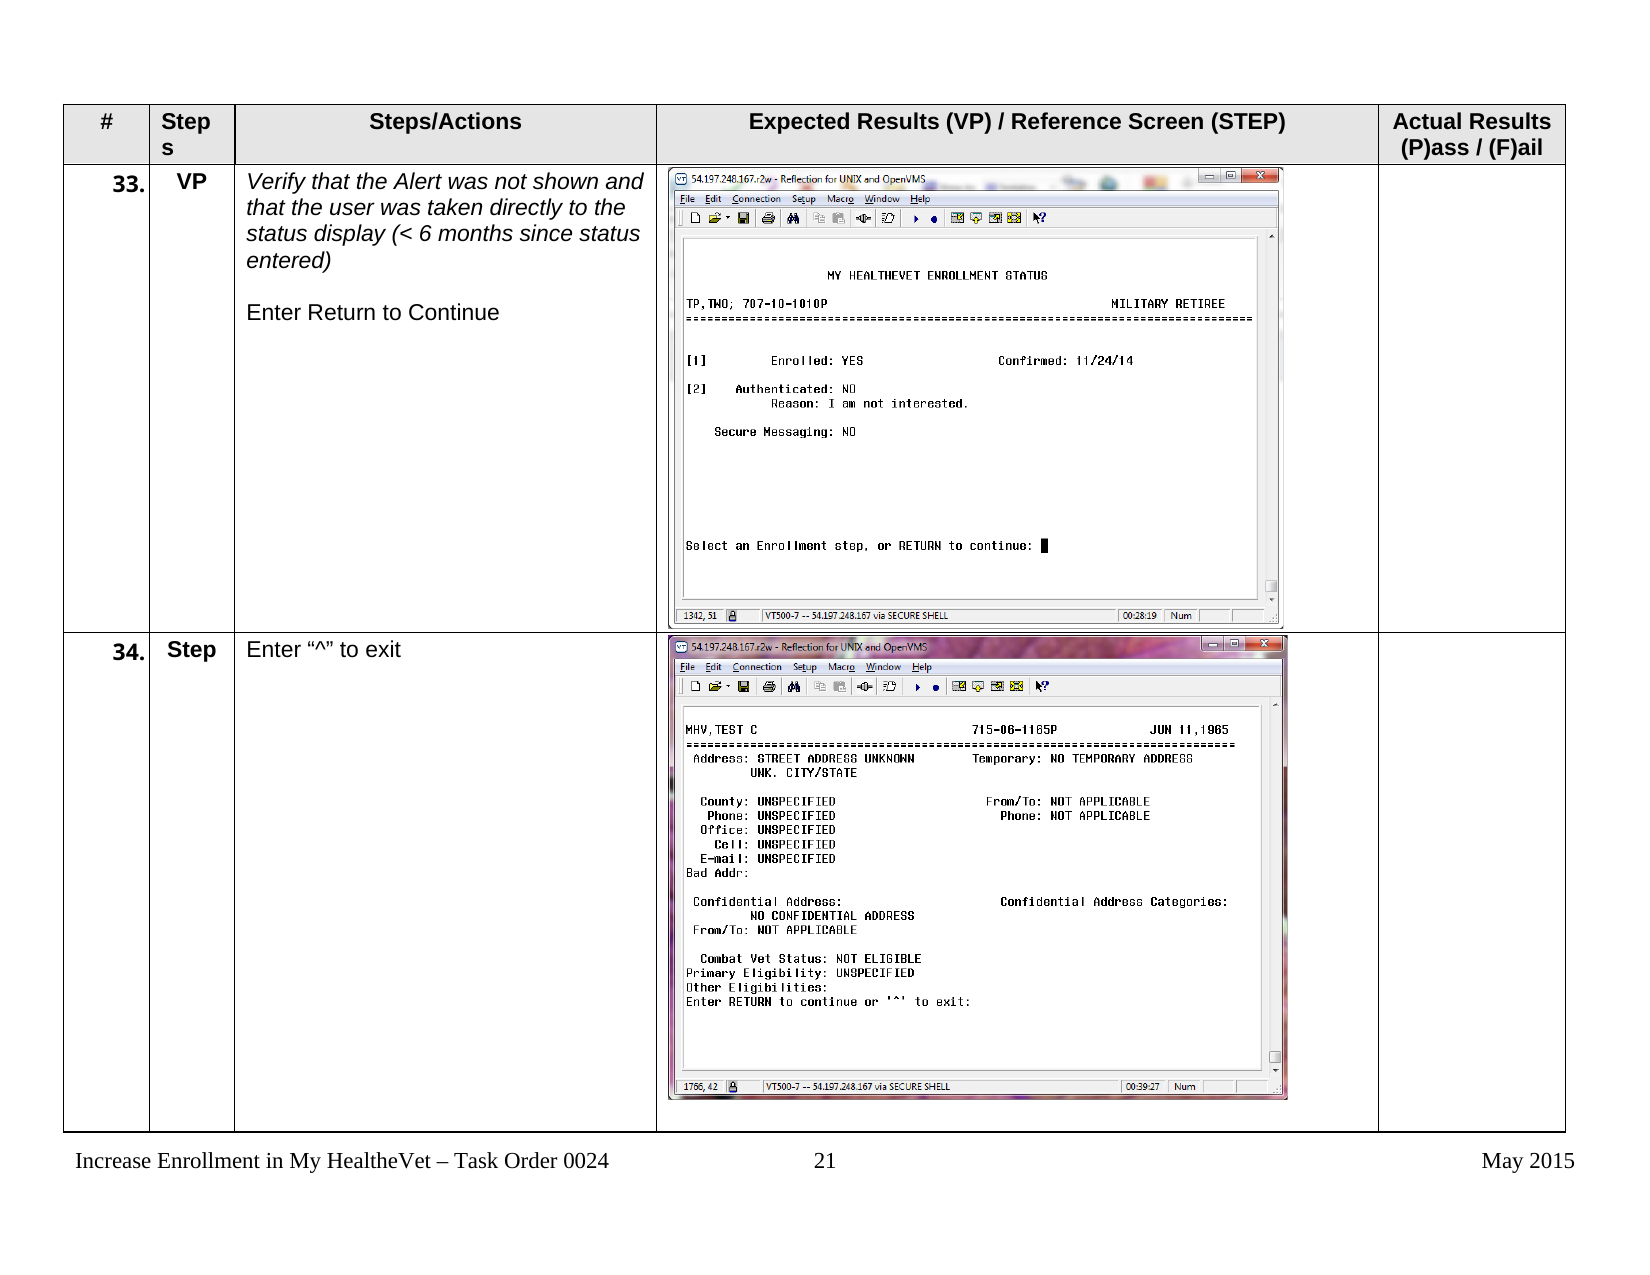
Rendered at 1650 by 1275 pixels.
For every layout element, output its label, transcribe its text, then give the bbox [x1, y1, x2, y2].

table_cell Verify that the Alert was not shown and that the user was taken directly to the status display (< 6 months since status entered) Enter Return to Continue [235, 165, 656, 632]
table_header Actual Results (P)ass / (F)ail [1379, 105, 1565, 163]
picture [668, 635, 1288, 1100]
table_cell [64, 165, 149, 632]
table_cell [657, 633, 1378, 1131]
picture [668, 167, 1284, 629]
table_cell [1379, 633, 1565, 1131]
table_header Steps [150, 105, 234, 163]
table_cell [64, 633, 149, 1131]
table_cell [1379, 165, 1565, 632]
table_cell [657, 165, 1378, 632]
table_cell VP [150, 165, 234, 632]
table_header # [64, 105, 149, 163]
table_cell Enter “^” to exit [235, 633, 656, 1131]
table_header Steps/Actions [236, 105, 656, 163]
table_header Expected Results (VP) / Reference Screen (STEP) [657, 105, 1378, 163]
table_cell Step [150, 633, 234, 1131]
